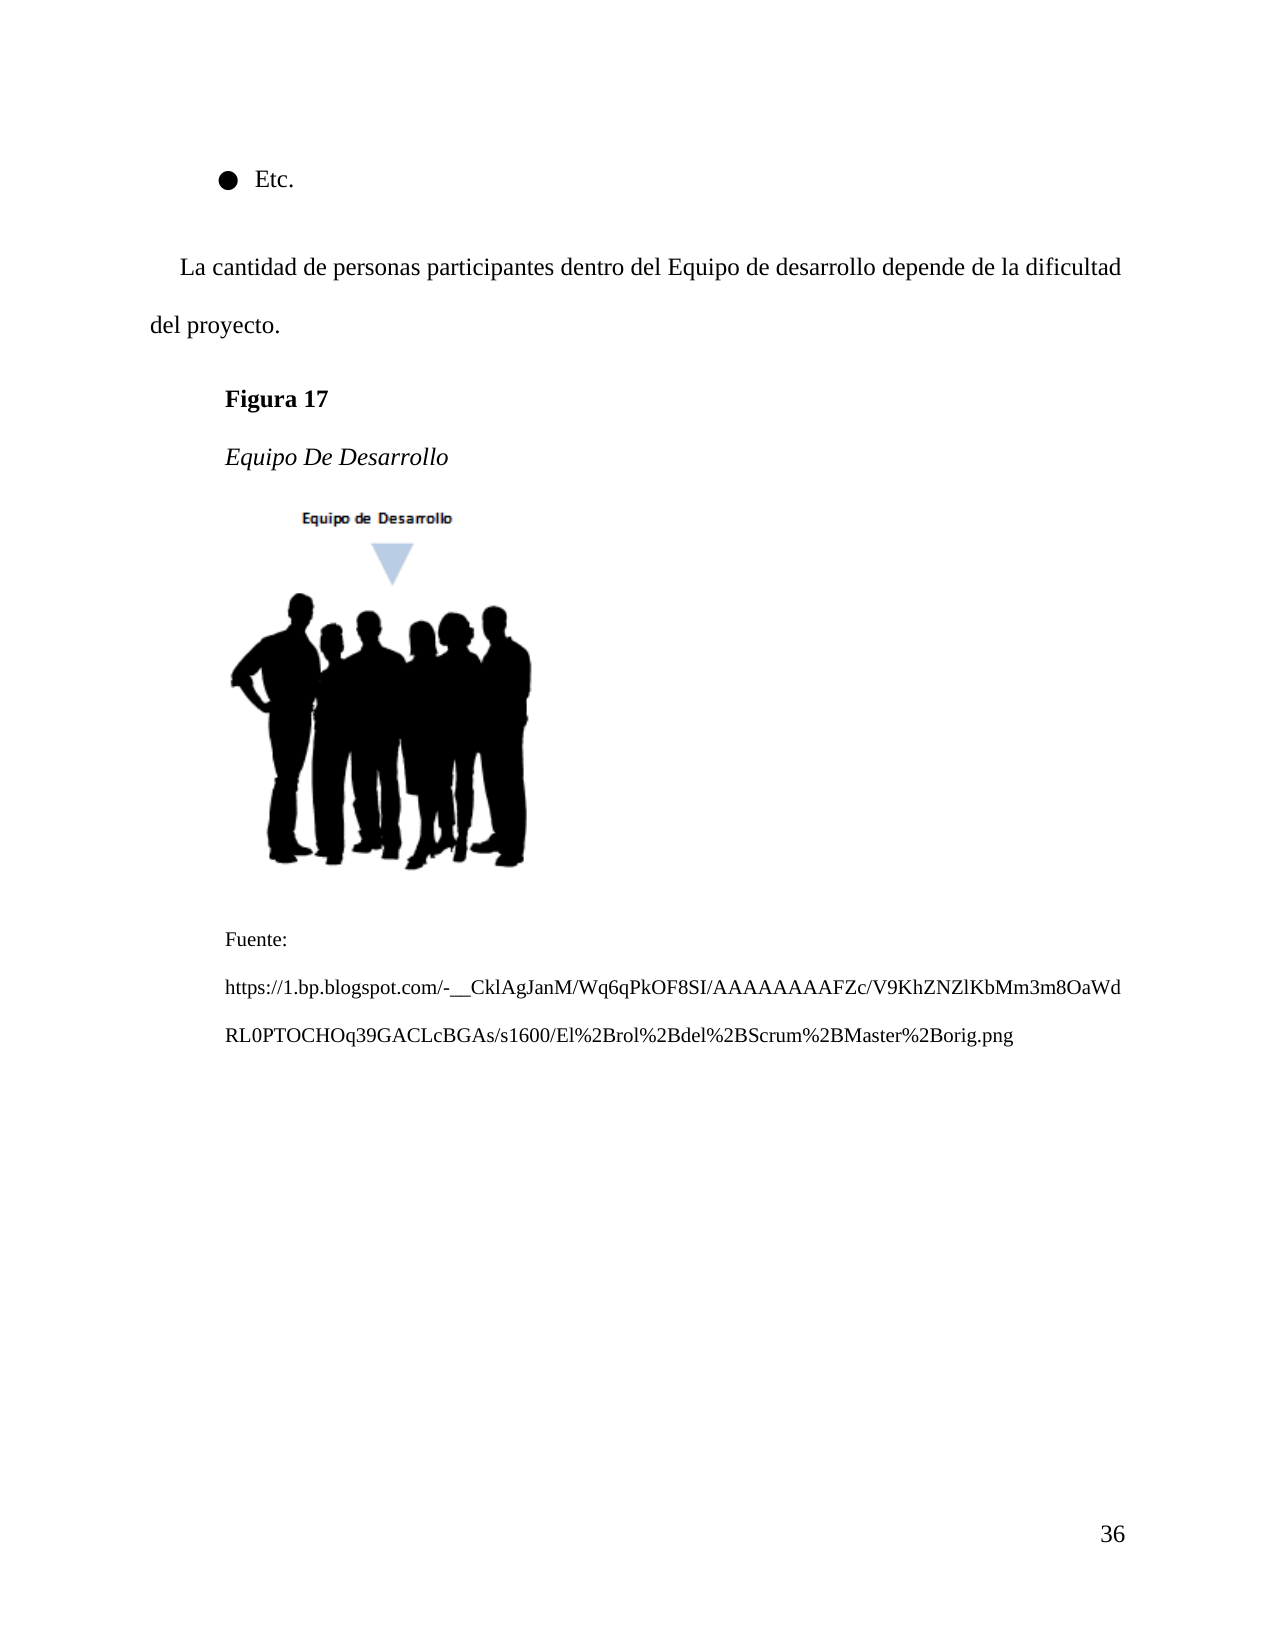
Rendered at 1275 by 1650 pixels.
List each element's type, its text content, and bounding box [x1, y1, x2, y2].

text Figura 17 Equipo De Desarrollo [225, 384, 1125, 470]
list Etc. [217, 150, 1125, 201]
text Fuente: https://1.bp.blogspot.com/-__CklAgJanM/Wq6qPkOF8SI/AAAAAAAAFZc/V9KhZNZlKbMm3m8OaWdRL0PTOCHOq39GACLcBGAs/s1600/El%2Brol%2Bdel%2BScrum%2BMaster%2Borig.png [225, 927, 1125, 1047]
picture [225, 499, 544, 898]
text La cantidad de personas participantes dentro del Equipo de desarrollo depende de la dificultad del proyecto. [150, 252, 1125, 339]
